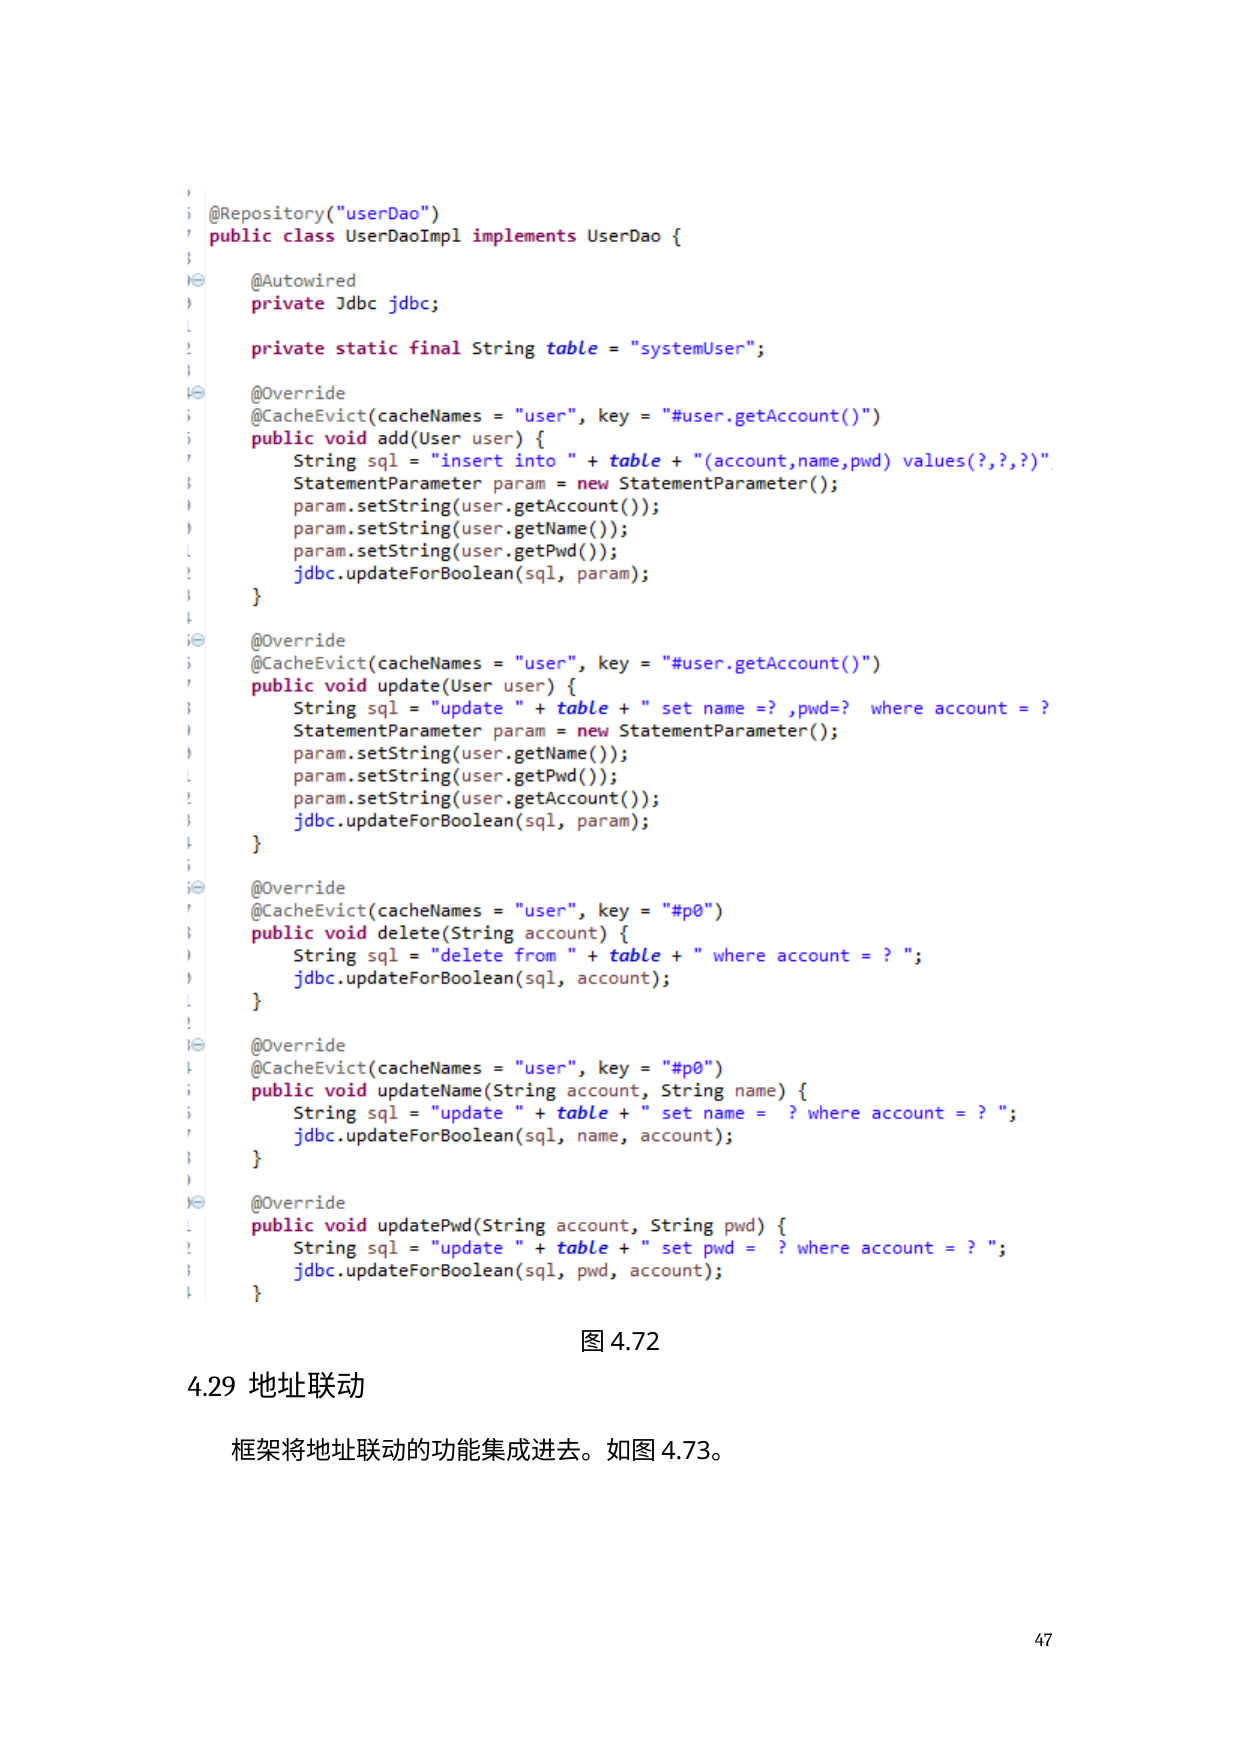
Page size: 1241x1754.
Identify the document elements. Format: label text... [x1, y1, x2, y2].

picture [187, 188, 1053, 1302]
text 框架将地址联动的功能集成进去。如图4.73。 [187, 1427, 1053, 1471]
text 4.29 地址联动 [187, 1362, 1053, 1406]
text 图4.72 [187, 1318, 1053, 1362]
